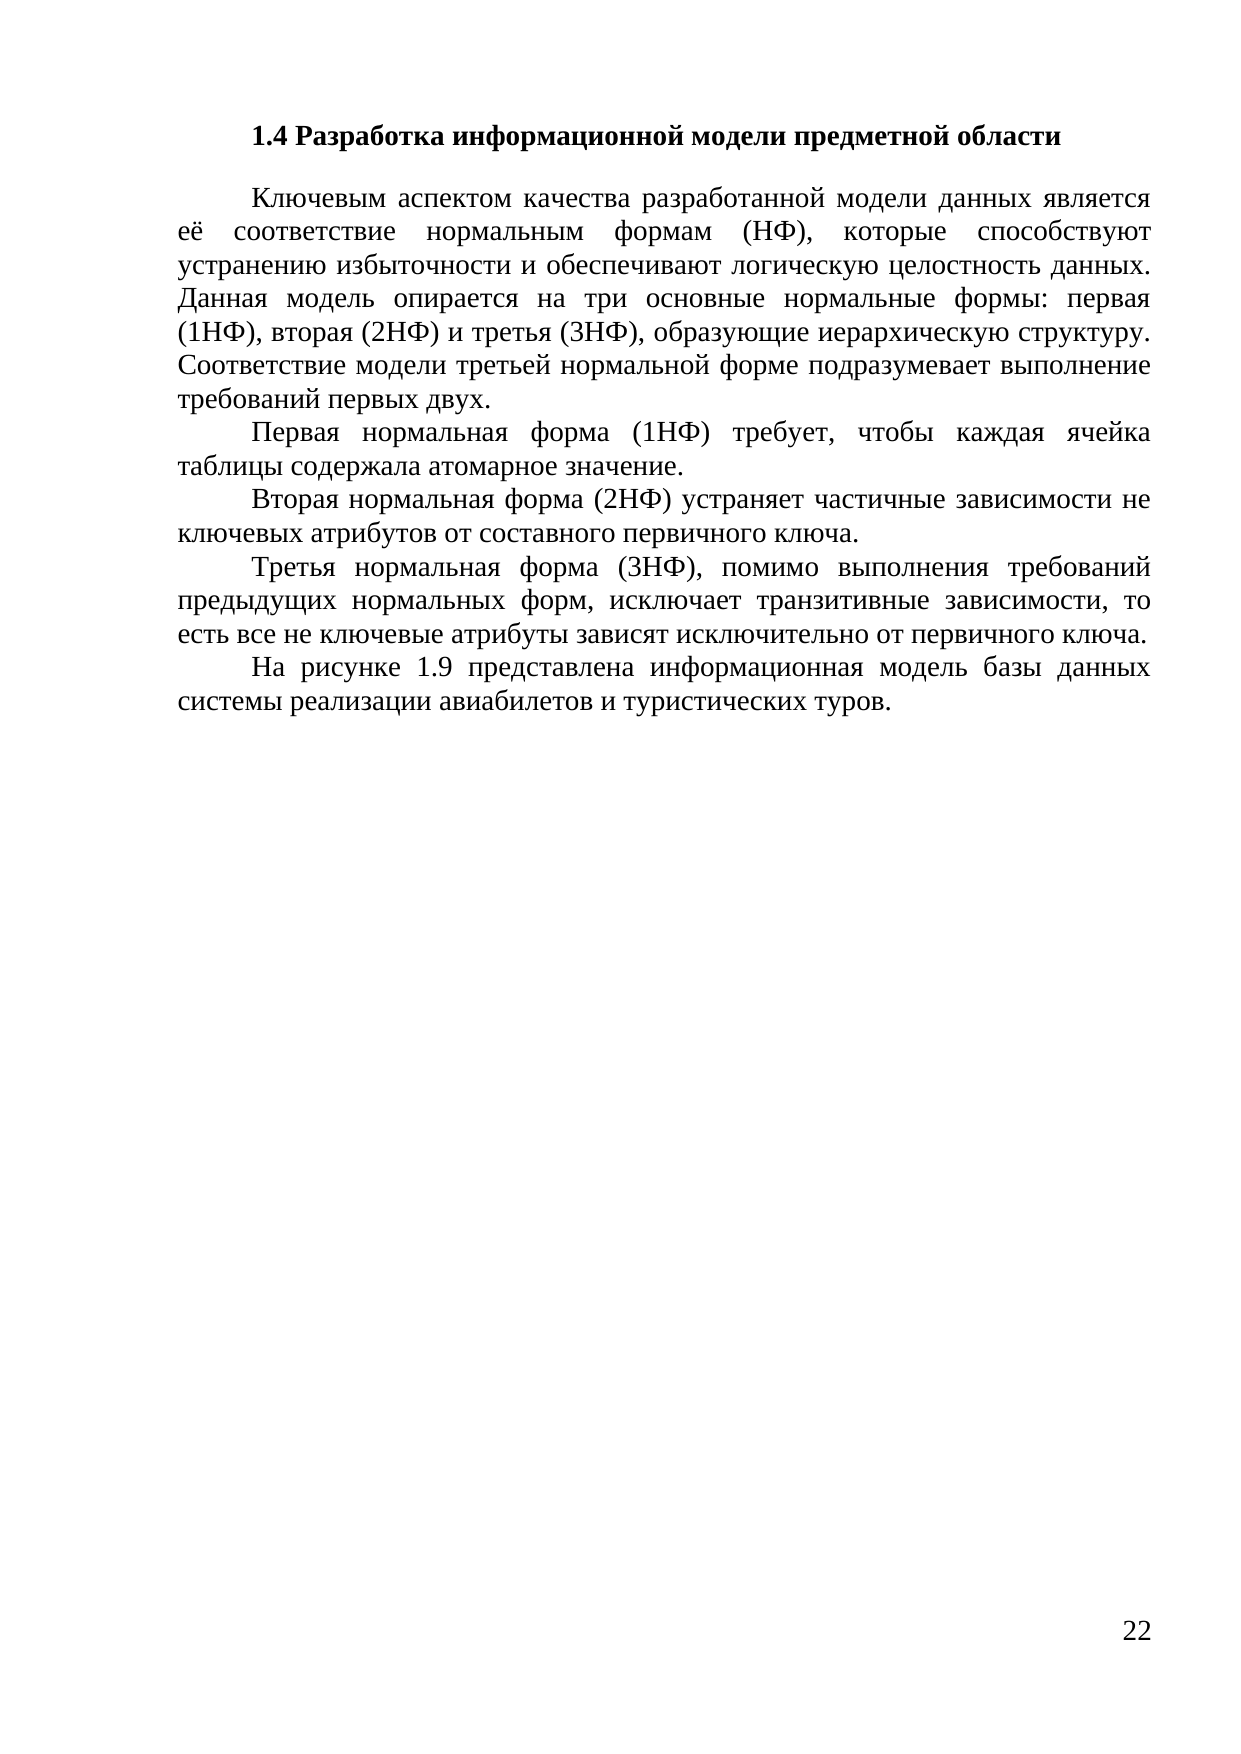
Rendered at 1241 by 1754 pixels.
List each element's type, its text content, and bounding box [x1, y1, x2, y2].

text На рисунке 1.9 представлена информационная модель базы данных системы реализации авиабилетов и туристических туров. [177, 649, 1152, 716]
text Первая нормальная форма (1НФ) требует, чтобы каждая ячейка таблицы содержала атомарное значение. [177, 414, 1152, 482]
subtitle 1.4 Разработка информационной модели предметной области [177, 118, 1152, 152]
text Ключевым аспектом качества разработанной модели данных является её соответствие нормальным формам (НФ), которые способствуют устранению избыточности и обеспечивают логическую целостность данных. Данная модель опирается на три основные нормальные формы: первая (1НФ), вторая (2НФ) и третья (3НФ), образующие иерархическую структуру. Соответствие модели третьей нормальной форме подразумевает выполнение требований первых двух. [177, 180, 1152, 414]
text Вторая нормальная форма (2НФ) устраняет частичные зависимости не ключевых атрибутов от составного первичного ключа. [177, 482, 1152, 549]
text Третья нормальная форма (3НФ), помимо выполнения требований предыдущих нормальных форм, исключает транзитивные зависимости, то есть все не ключевые атрибуты зависят исключительно от первичного ключа. [177, 549, 1152, 649]
